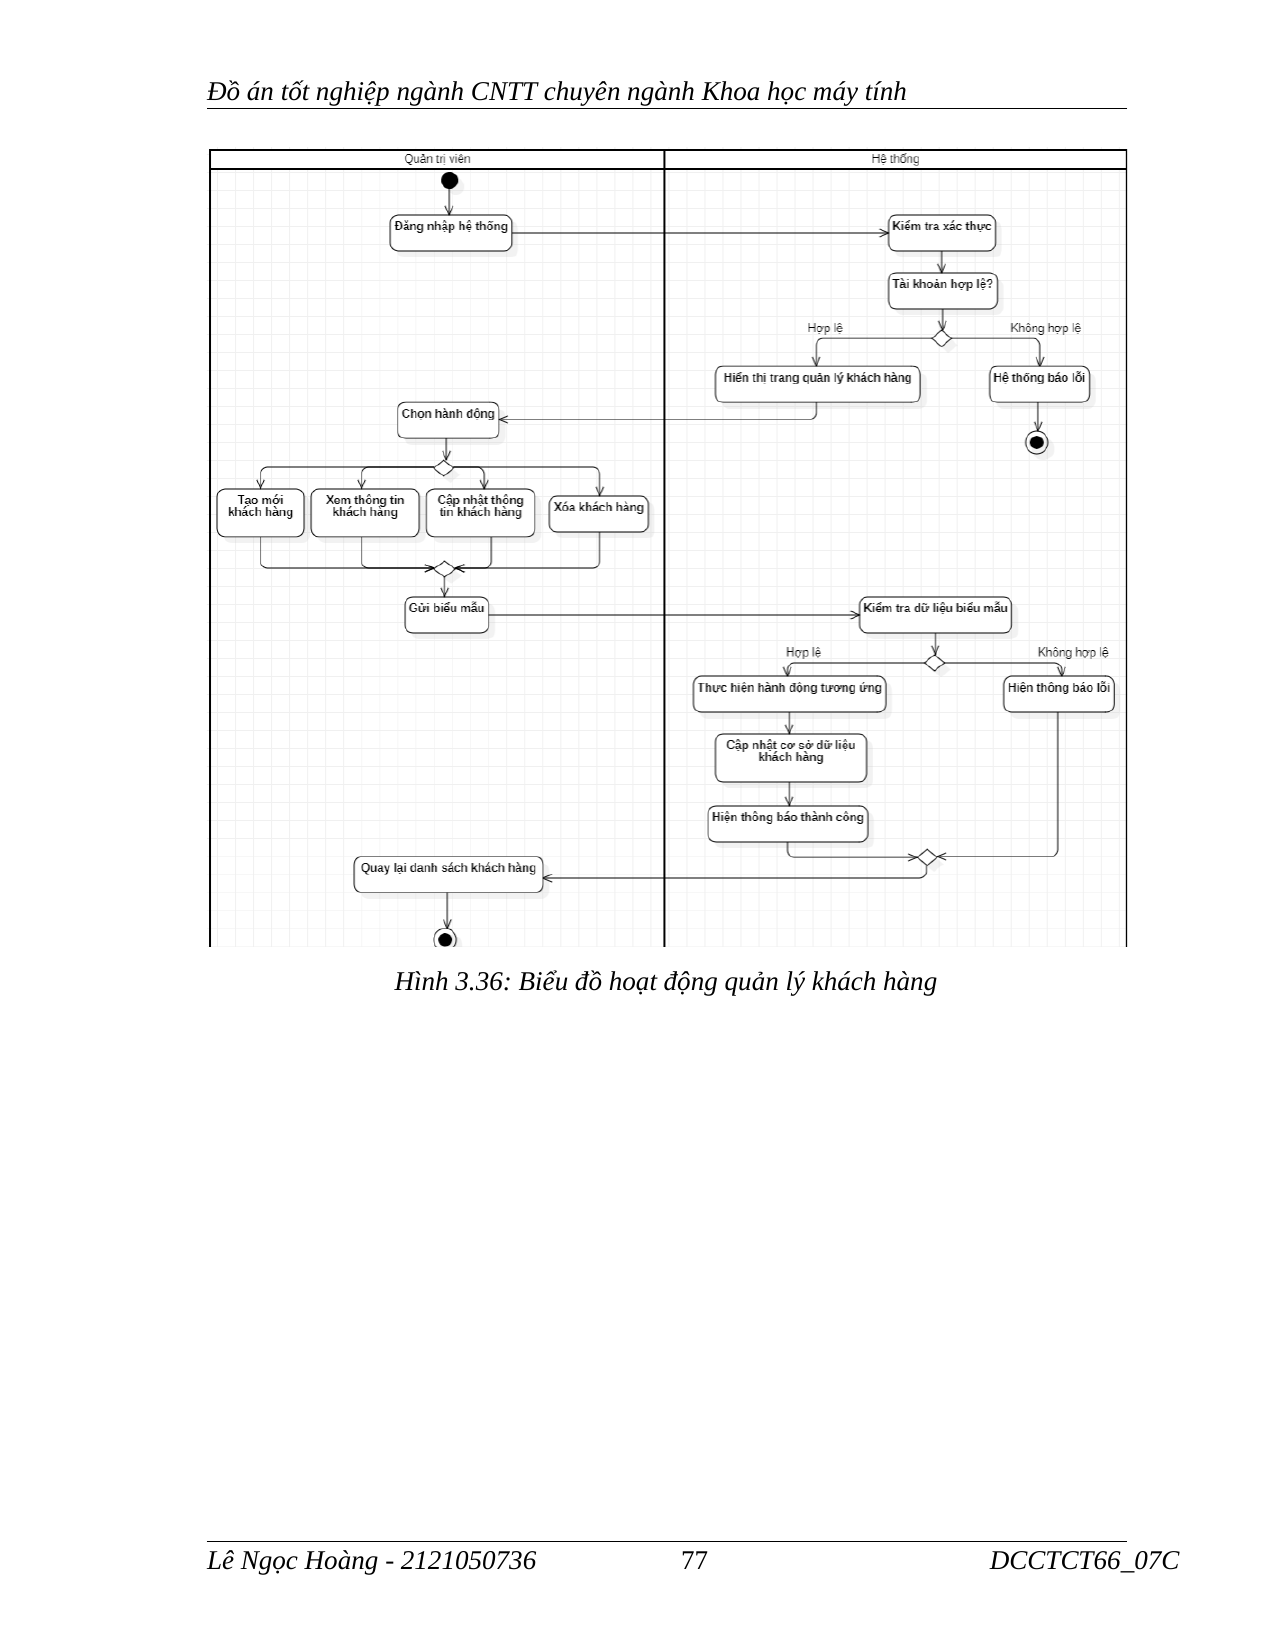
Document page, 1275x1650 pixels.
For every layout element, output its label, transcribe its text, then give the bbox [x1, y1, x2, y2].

text Hình 3.36: Biểu đồ hoạt động quản lý khách hàng [207, 966, 1127, 997]
picture [206, 147, 1128, 947]
